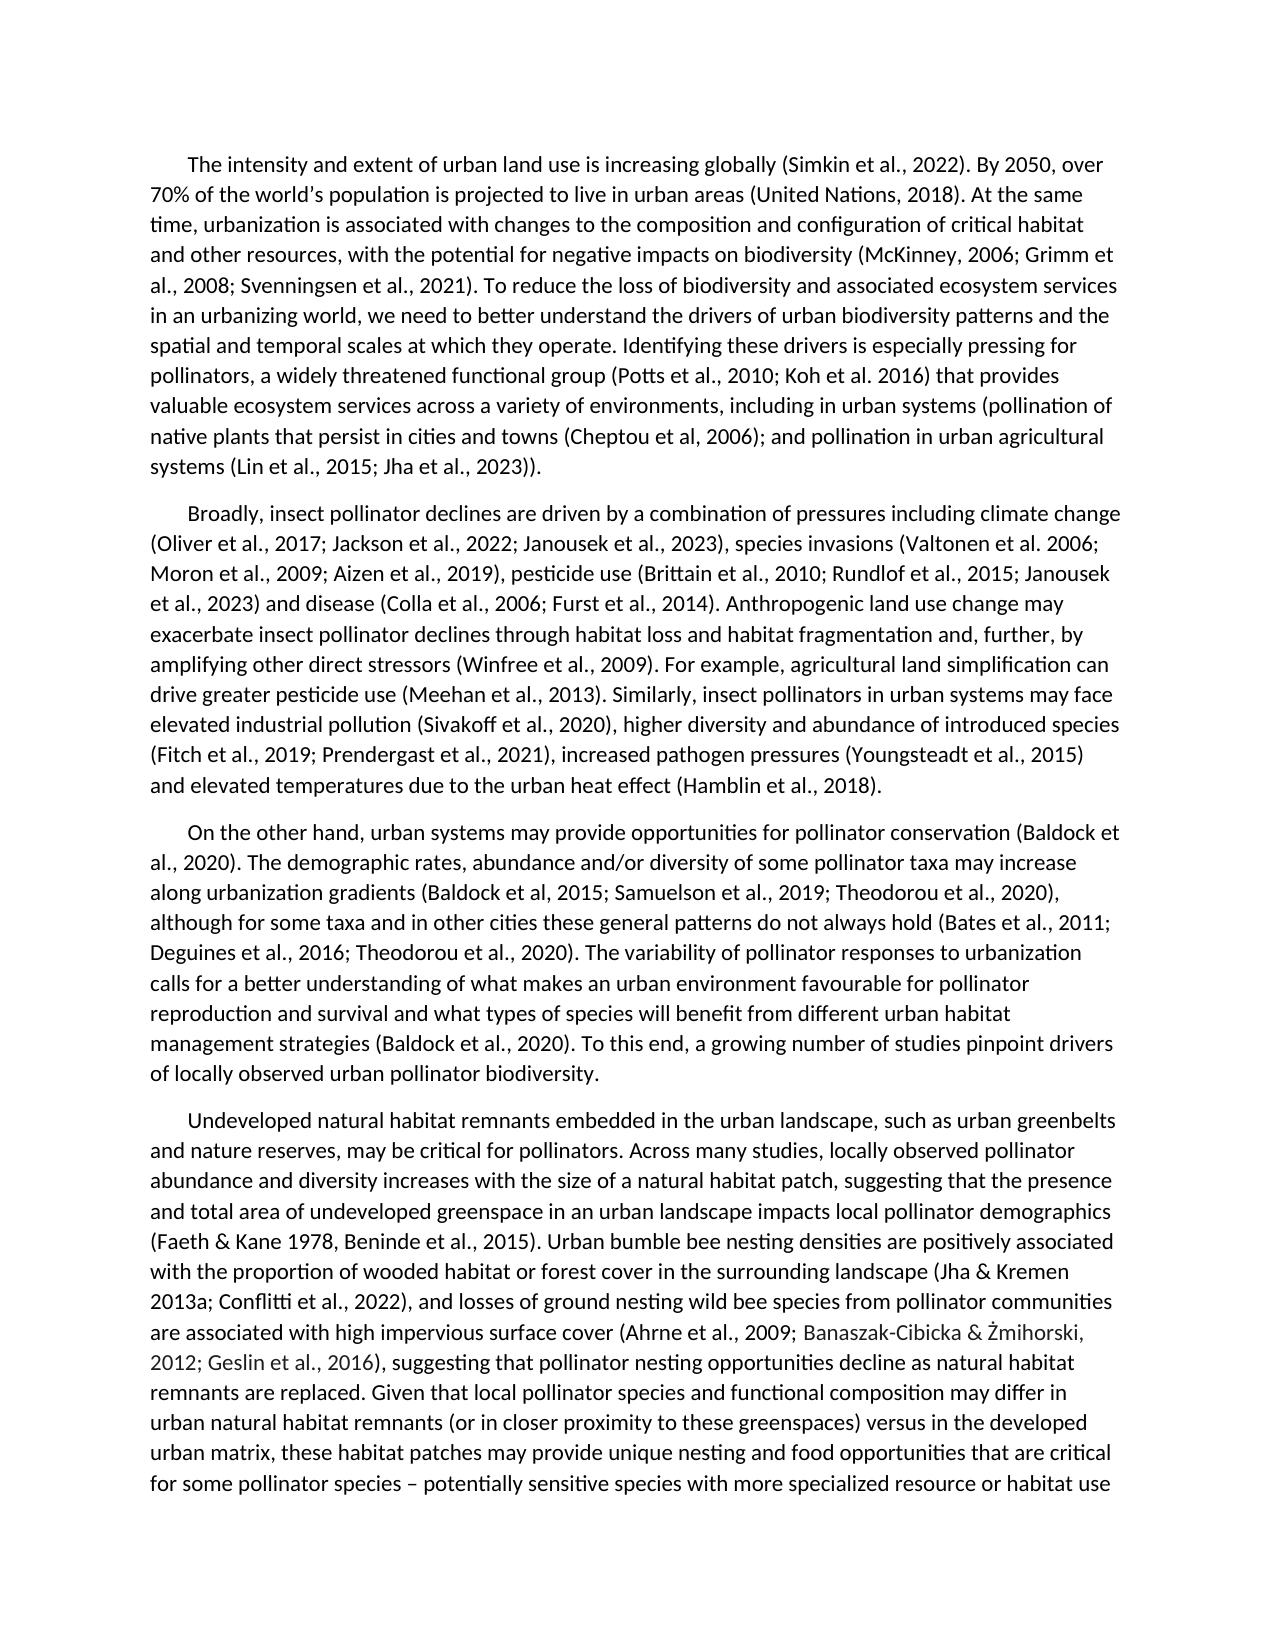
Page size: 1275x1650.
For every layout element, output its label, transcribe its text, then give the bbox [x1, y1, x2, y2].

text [150, 1106, 1125, 1497]
text On the other hand, urban systems may provide opportunities for pollinator conservation (Baldock et al., 2020). The demographic rates, abundance and/or diversity of some pollinator taxa may increase along urbanization gradients (Baldock et al, 2015; Samuelson et al., 2019; Theodorou et al., 2020), although for some taxa and in other cities these general patterns do not always hold (Bates et al., 2011; Deguines et al., 2016; Theodorou et al., 2020). The variability of pollinator responses to urbanization calls for a better understanding of what makes an urban environment favourable for pollinator reproduction and survival and what types of species will benefit from different urban habitat management strategies (Baldock et al., 2020). To this end, a growing number of studies pinpoint drivers of locally observed urban pollinator biodiversity. [150, 818, 1125, 1087]
text Broadly, insect pollinator declines are driven by a combination of pressures including climate change (Oliver et al., 2017; Jackson et al., 2022; Janousek et al., 2023), species invasions (Valtonen et al. 2006; Moron et al., 2009; Aizen et al., 2019), pesticide use (Brittain et al., 2010; Rundlof et al., 2015; Janousek et al., 2023) and disease (Colla et al., 2006; Furst et al., 2014). Anthropogenic land use change may exacerbate insect pollinator declines through habitat loss and habitat fragmentation and, further, by amplifying other direct stressors (Winfree et al., 2009). For example, agricultural land simplification can drive greater pesticide use (Meehan et al., 2013). Similarly, insect pollinators in urban systems may face elevated industrial pollution (Sivakoff et al., 2020), higher diversity and abundance of introduced species (Fitch et al., 2019; Prendergast et al., 2021), increased pathogen pressures (Youngsteadt et al., 2015) and elevated temperatures due to the urban heat effect (Hamblin et al., 2018). [150, 499, 1125, 799]
text The intensity and extent of urban land use is increasing globally (Simkin et al., 2022). By 2050, over 70% of the world’s population is projected to live in urban areas (United Nations, 2018). At the same time, urbanization is associated with changes to the composition and configuration of critical habitat and other resources, with the potential for negative impacts on biodiversity (McKinney, 2006; Grimm et al., 2008; Svenningsen et al., 2021). To reduce the loss of biodiversity and associated ecosystem services in an urbanizing world, we need to better understand the drivers of urban biodiversity patterns and the spatial and temporal scales at which they operate. Identifying these drivers is especially pressing for pollinators, a widely threatened functional group (Potts et al., 2010; Koh et al. 2016) that provides valuable ecosystem services across a variety of environments, including in urban systems (pollination of native plants that persist in cities and towns (Cheptou et al, 2006); and pollination in urban agricultural systems (Lin et al., 2015; Jha et al., 2023)). [150, 150, 1125, 480]
